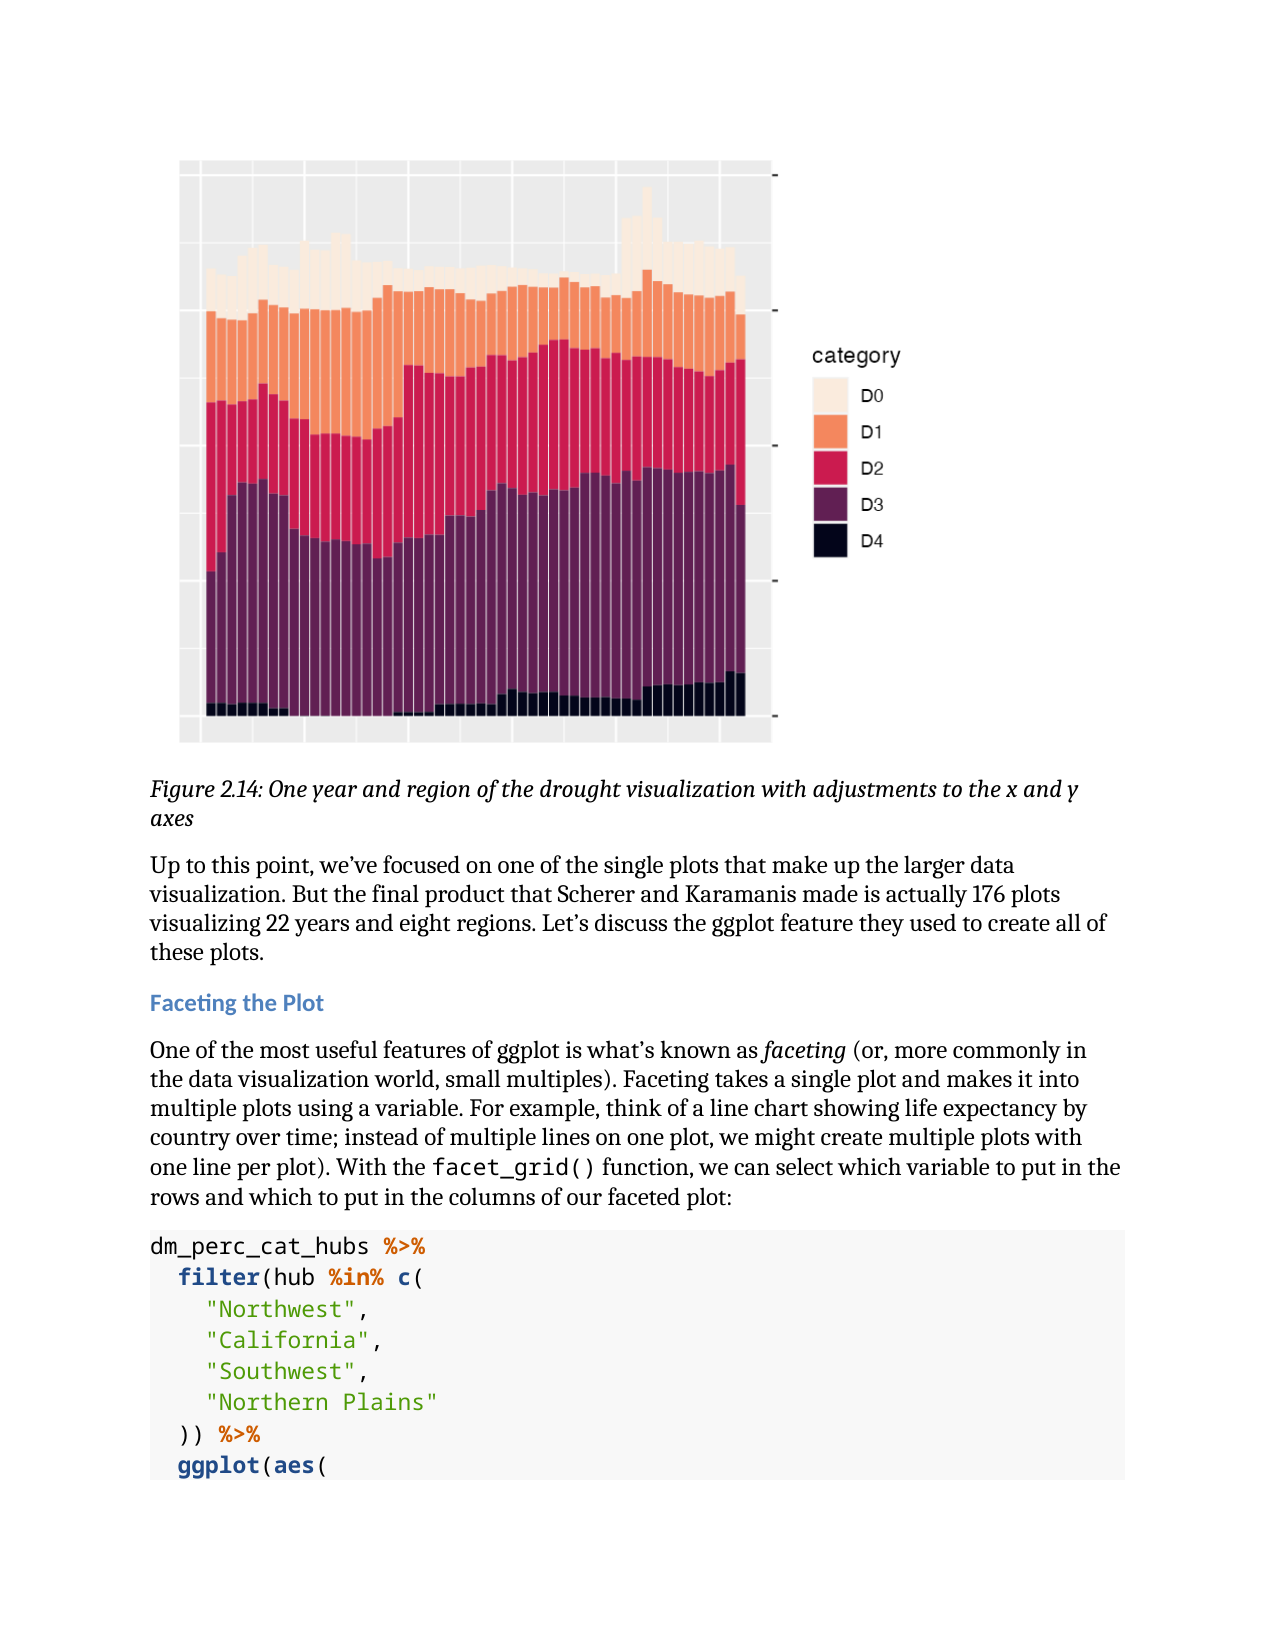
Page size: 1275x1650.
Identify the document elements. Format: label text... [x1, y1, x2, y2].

subtitle Faceting the Plot [150, 987, 1125, 1017]
text One of the most useful features of ggplot is what’s known as faceting (or, more commonly in the data visualization world, small multiples). Faceting takes a single plot and makes it into multiple plots using a variable. For example, think of a line chart showing life expectancy by country over time; instead of multiple lines on one plot, we might create multiple plots with one line per plot). With the facet_grid() function, we can select which variable to put in the rows and which to put in the columns of our faceted plot: [150, 1036, 1125, 1211]
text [150, 1230, 1125, 1480]
text Up to this point, we’ve focused on one of the single plots that make up the larger data visualization. But the final product that Scherer and Karamanis made is actually 176 plots visualizing 22 years and eight regions. Let’s discuss the ggplot feature they used to create all of these plots. [150, 851, 1125, 966]
text Figure 2.14: One year and region of the drought visualization with adjustments to the x and y axes [150, 775, 1125, 832]
picture [168, 150, 924, 754]
